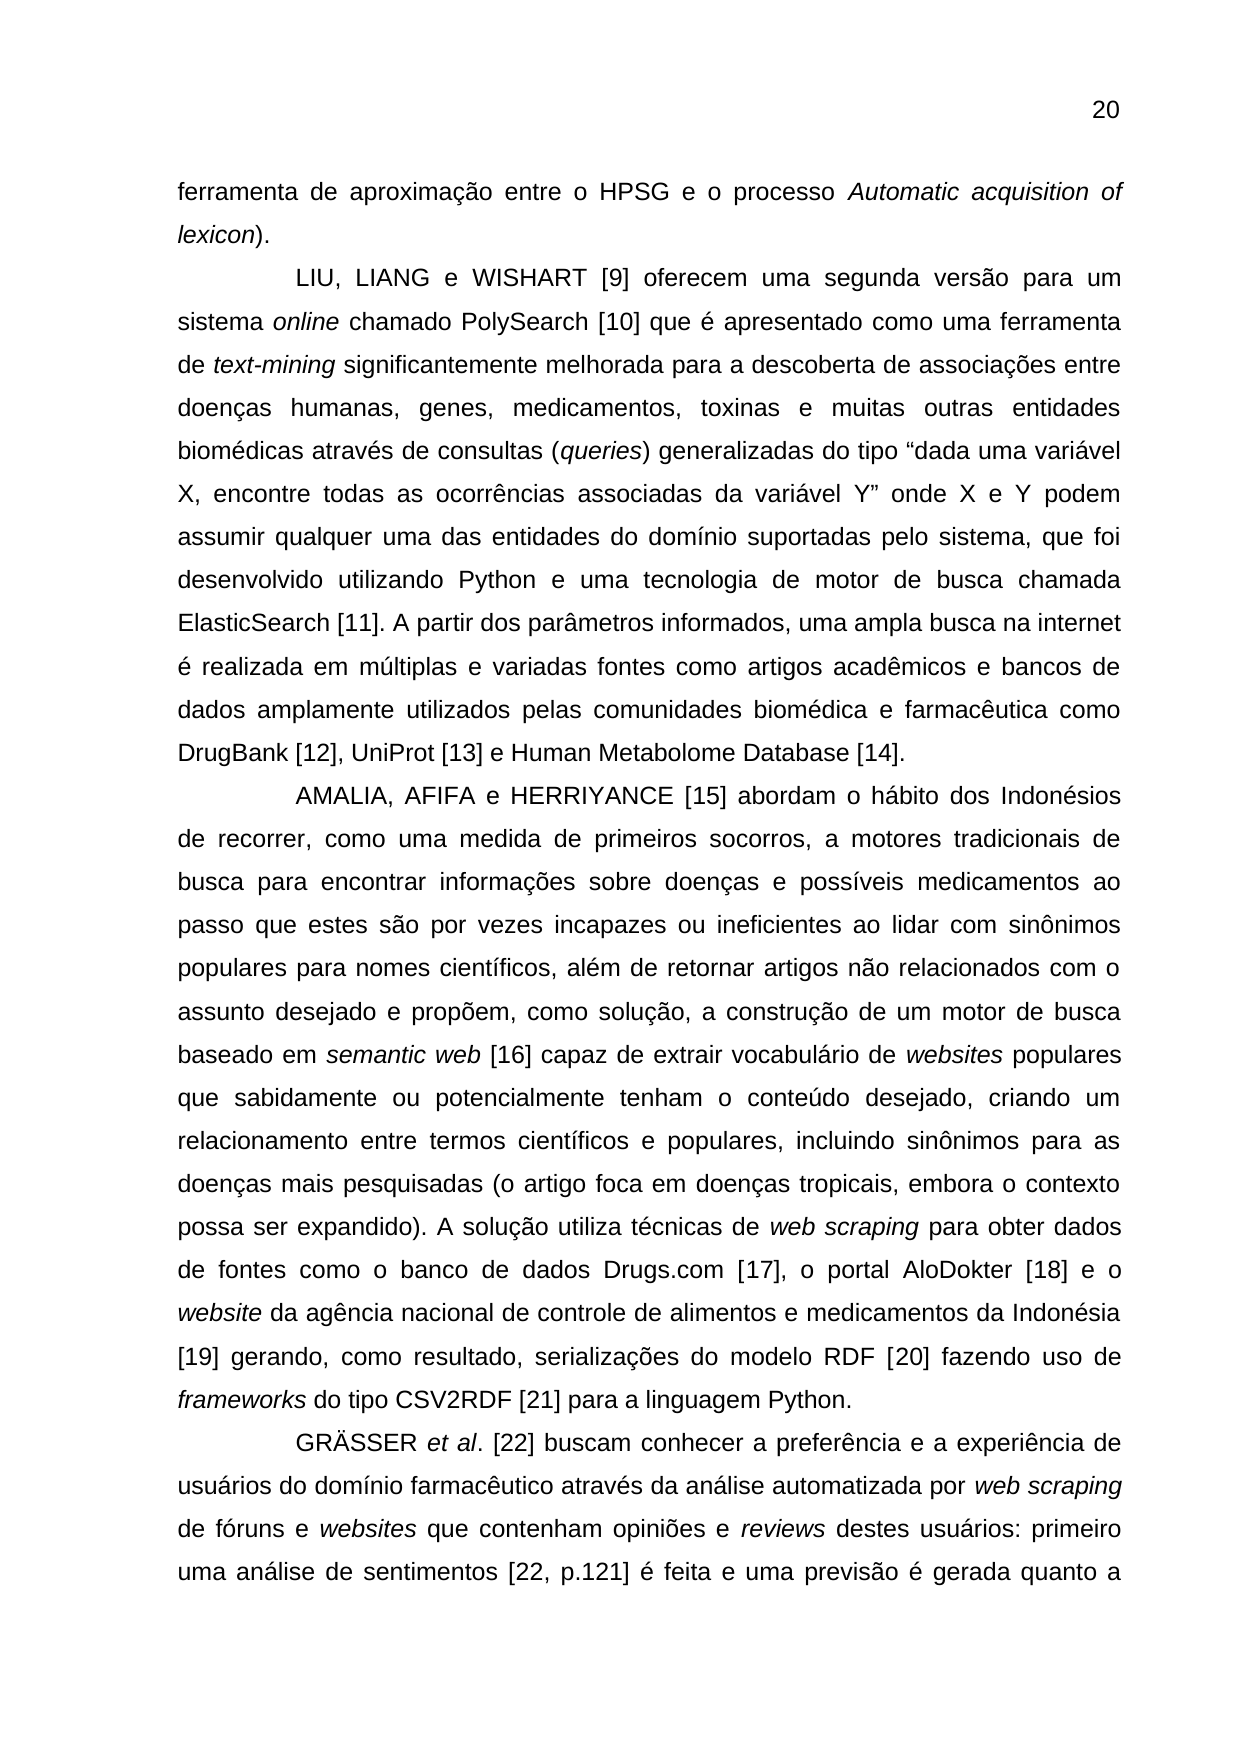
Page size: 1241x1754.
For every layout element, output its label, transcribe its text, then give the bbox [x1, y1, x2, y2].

text AMALIA, AFIFA e HERRIYANCE [15] abordam o hábito dos Indonésios de recorrer, como uma medida de primeiros socorros, a motores tradicionais de busca para encontrar informações sobre doenças e possíveis medicamentos ao passo que estes são por vezes incapazes ou ineficientes ao lidar com sinônimos populares para nomes científicos, além de retornar artigos não relacionados com o assunto desejado e propõem, como solução, a construção de um motor de busca baseado em semantic web [16] capaz de extrair vocabulário de websites populares que sabidamente ou potencialmente tenham o conteúdo desejado, criando um relacionamento entre termos científicos e populares, incluindo sinônimos para as doenças mais pesquisadas (o artigo foca em doenças tropicais, embora o contexto possa ser expandido). A solução utiliza técnicas de web scraping para obter dados de fontes como o banco de dados Drugs.com [17], o portal AloDokter [18] e o website da agência nacional de controle de alimentos e medicamentos da Indonésia [19] gerando, como resultado, serializações do modelo RDF [20] fazendo uso de frameworks do tipo CSV2RDF [21] para a linguagem Python. [177, 781, 1122, 1413]
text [177, 1428, 1122, 1586]
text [177, 177, 1122, 249]
text LIU, LIANG e WISHART [9] oferecem uma segunda versão para um sistema online chamado PolySearch [10] que é apresentado como uma ferramenta de text-mining significantemente melhorada para a descoberta de associações entre doenças humanas, genes, medicamentos, toxinas e muitas outras entidades biomédicas através de consultas (queries) generalizadas do tipo “dada uma variável X, encontre todas as ocorrências associadas da variável Y” onde X e Y podem assumir qualquer uma das entidades do domínio suportadas pelo sistema, que foi desenvolvido utilizando Python e uma tecnologia de motor de busca chamada ElasticSearch [11]. A partir dos parâmetros informados, uma ampla busca na internet é realizada em múltiplas e variadas fontes como artigos acadêmicos e bancos de dados amplamente utilizados pelas comunidades biomédica e farmacêutica como DrugBank [12], UniProt [13] e Human Metabolome Database [14]. [177, 263, 1122, 767]
